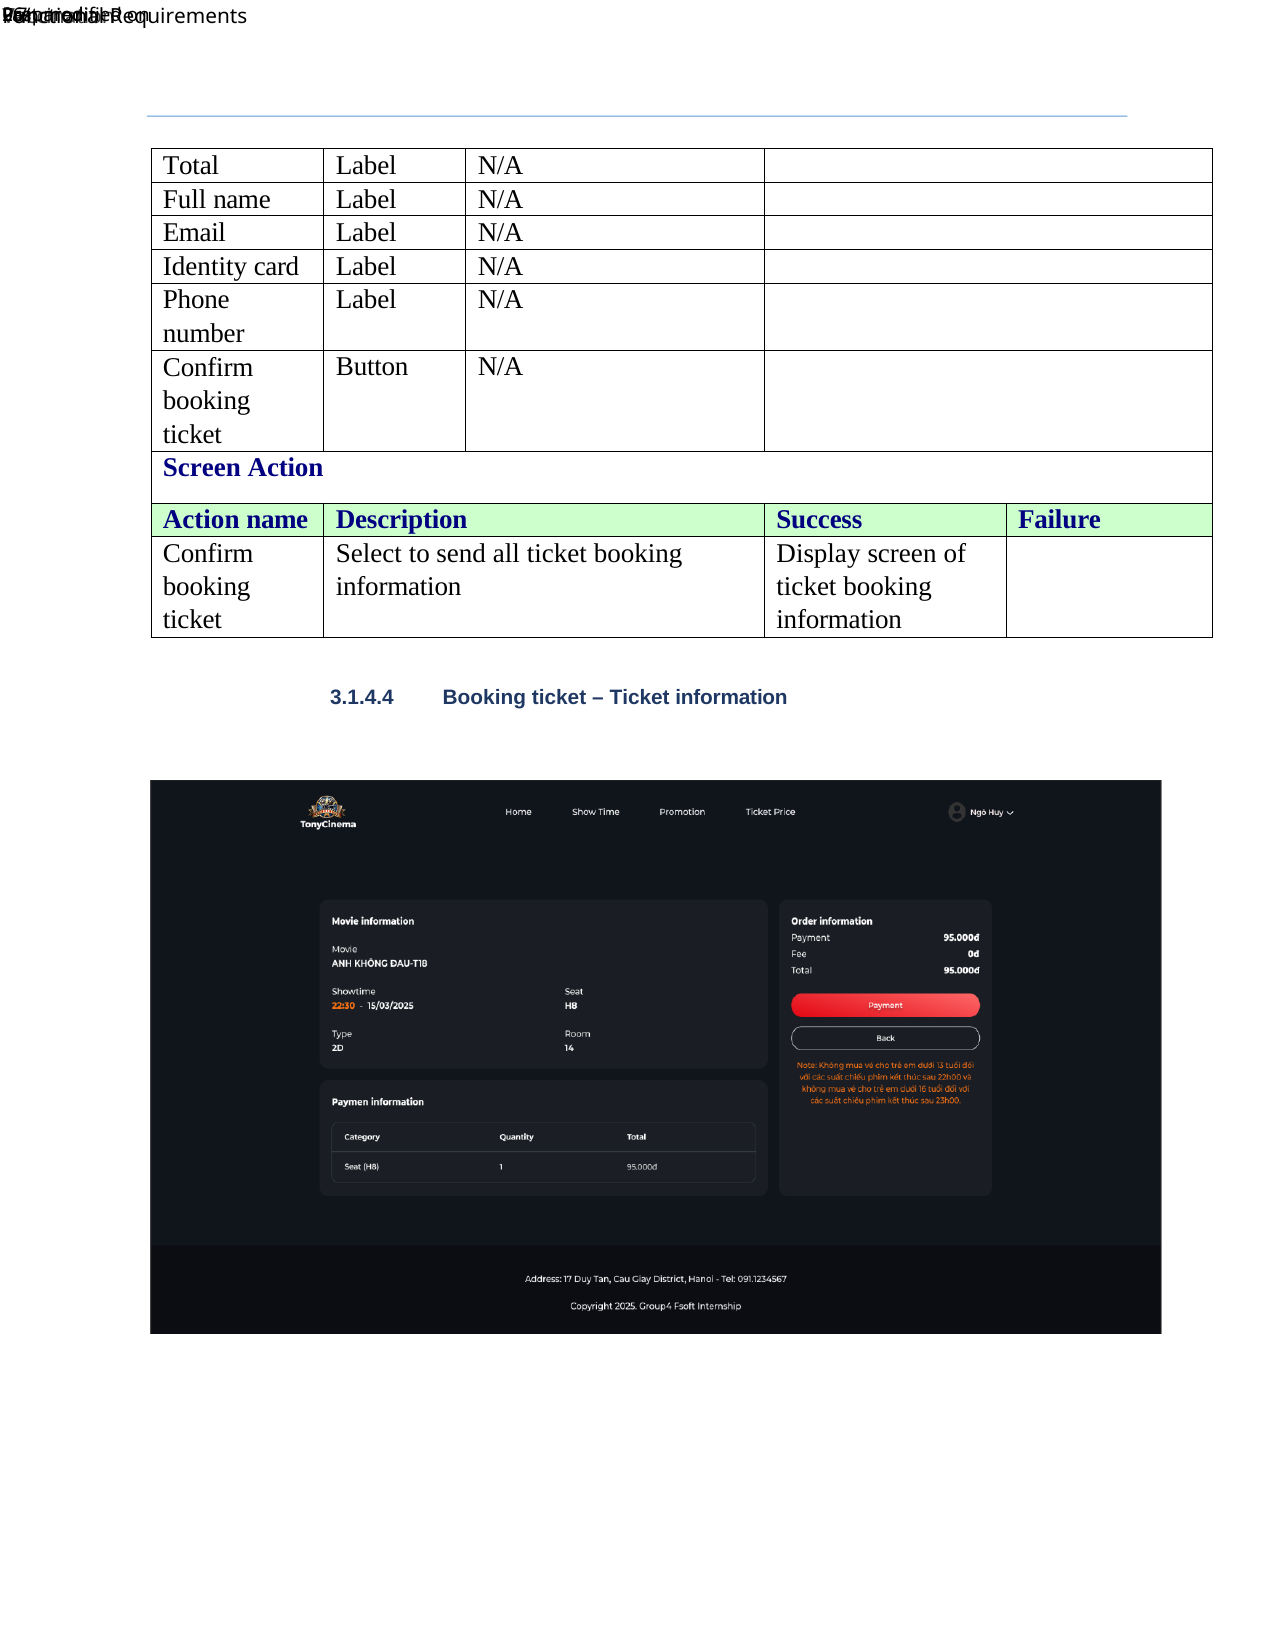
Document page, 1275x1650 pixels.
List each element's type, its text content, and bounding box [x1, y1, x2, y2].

table_cell Confirm booking ticket [152, 537, 323, 637]
table_cell Label [324, 216, 465, 249]
table_cell Label [324, 183, 465, 215]
table_cell Description [324, 504, 764, 536]
table_cell N/A [466, 183, 764, 215]
table_cell Failure [1007, 504, 1212, 536]
table_cell N/A [466, 284, 764, 350]
table_cell Select to send all ticket booking information [324, 537, 764, 637]
table_header [765, 149, 1212, 182]
table_cell Label [324, 284, 465, 350]
table_cell [765, 250, 1212, 282]
table_cell Display screen of ticket booking information [765, 537, 1006, 637]
table_cell [765, 351, 1212, 451]
table_header Label [324, 149, 465, 182]
table_cell Success [765, 504, 1006, 536]
table_cell Confirm booking ticket [152, 351, 323, 451]
table_cell Full name [152, 183, 323, 215]
table_cell Identity card [152, 250, 323, 282]
table_cell Button [324, 351, 465, 451]
table_cell N/A [466, 351, 764, 451]
table_cell N/A [466, 250, 764, 282]
table_cell Label [324, 250, 465, 282]
table_cell [1007, 537, 1212, 637]
table_cell Action name [152, 504, 323, 536]
table_cell [765, 216, 1212, 249]
subtitle Booking ticket – Ticket information [330, 685, 1275, 709]
table_cell Screen Action [152, 452, 1212, 502]
table_cell Phone number [152, 284, 323, 350]
table_cell [765, 284, 1212, 350]
table_cell [765, 183, 1212, 215]
picture [150, 780, 1162, 1334]
table_header N/A [466, 149, 764, 182]
table_header Total [152, 149, 323, 182]
table_cell N/A [466, 216, 764, 249]
table_cell Email [152, 216, 323, 249]
